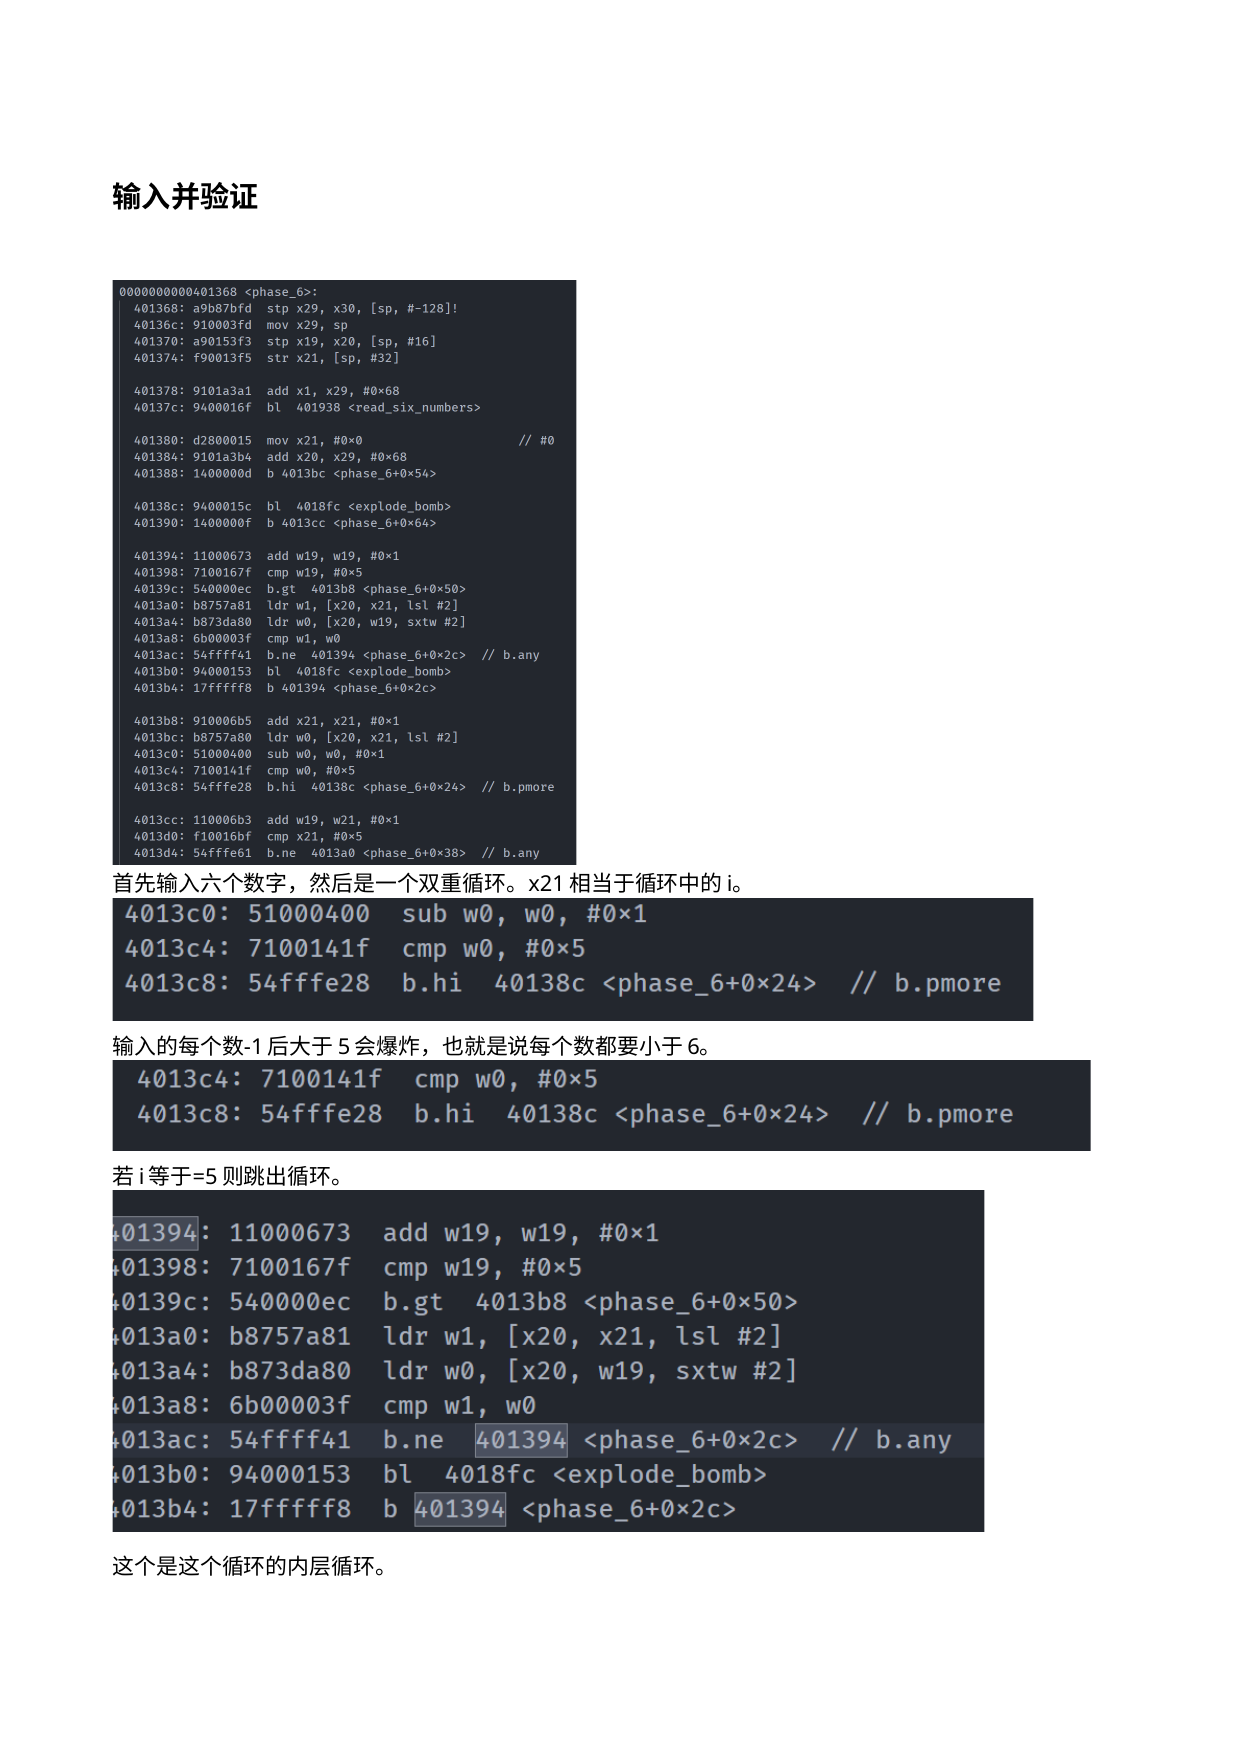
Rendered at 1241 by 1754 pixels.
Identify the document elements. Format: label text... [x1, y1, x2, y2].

text 输入的每个数-1后大于5会爆炸，也就是说每个数都要小于6。 [112, 1028, 1128, 1061]
picture [112, 280, 577, 865]
picture [112, 898, 1034, 1021]
text 这个是这个循环的内层循环。 [112, 1548, 1128, 1581]
picture [112, 1060, 1091, 1151]
text 首先输入六个数字，然后是一个双重循环。x21相当于循环中的i。 [112, 866, 1128, 898]
picture [112, 1190, 985, 1532]
subtitle 输入并验证 [112, 162, 1128, 227]
text 若i等于=5则跳出循环。 [112, 1158, 1128, 1191]
